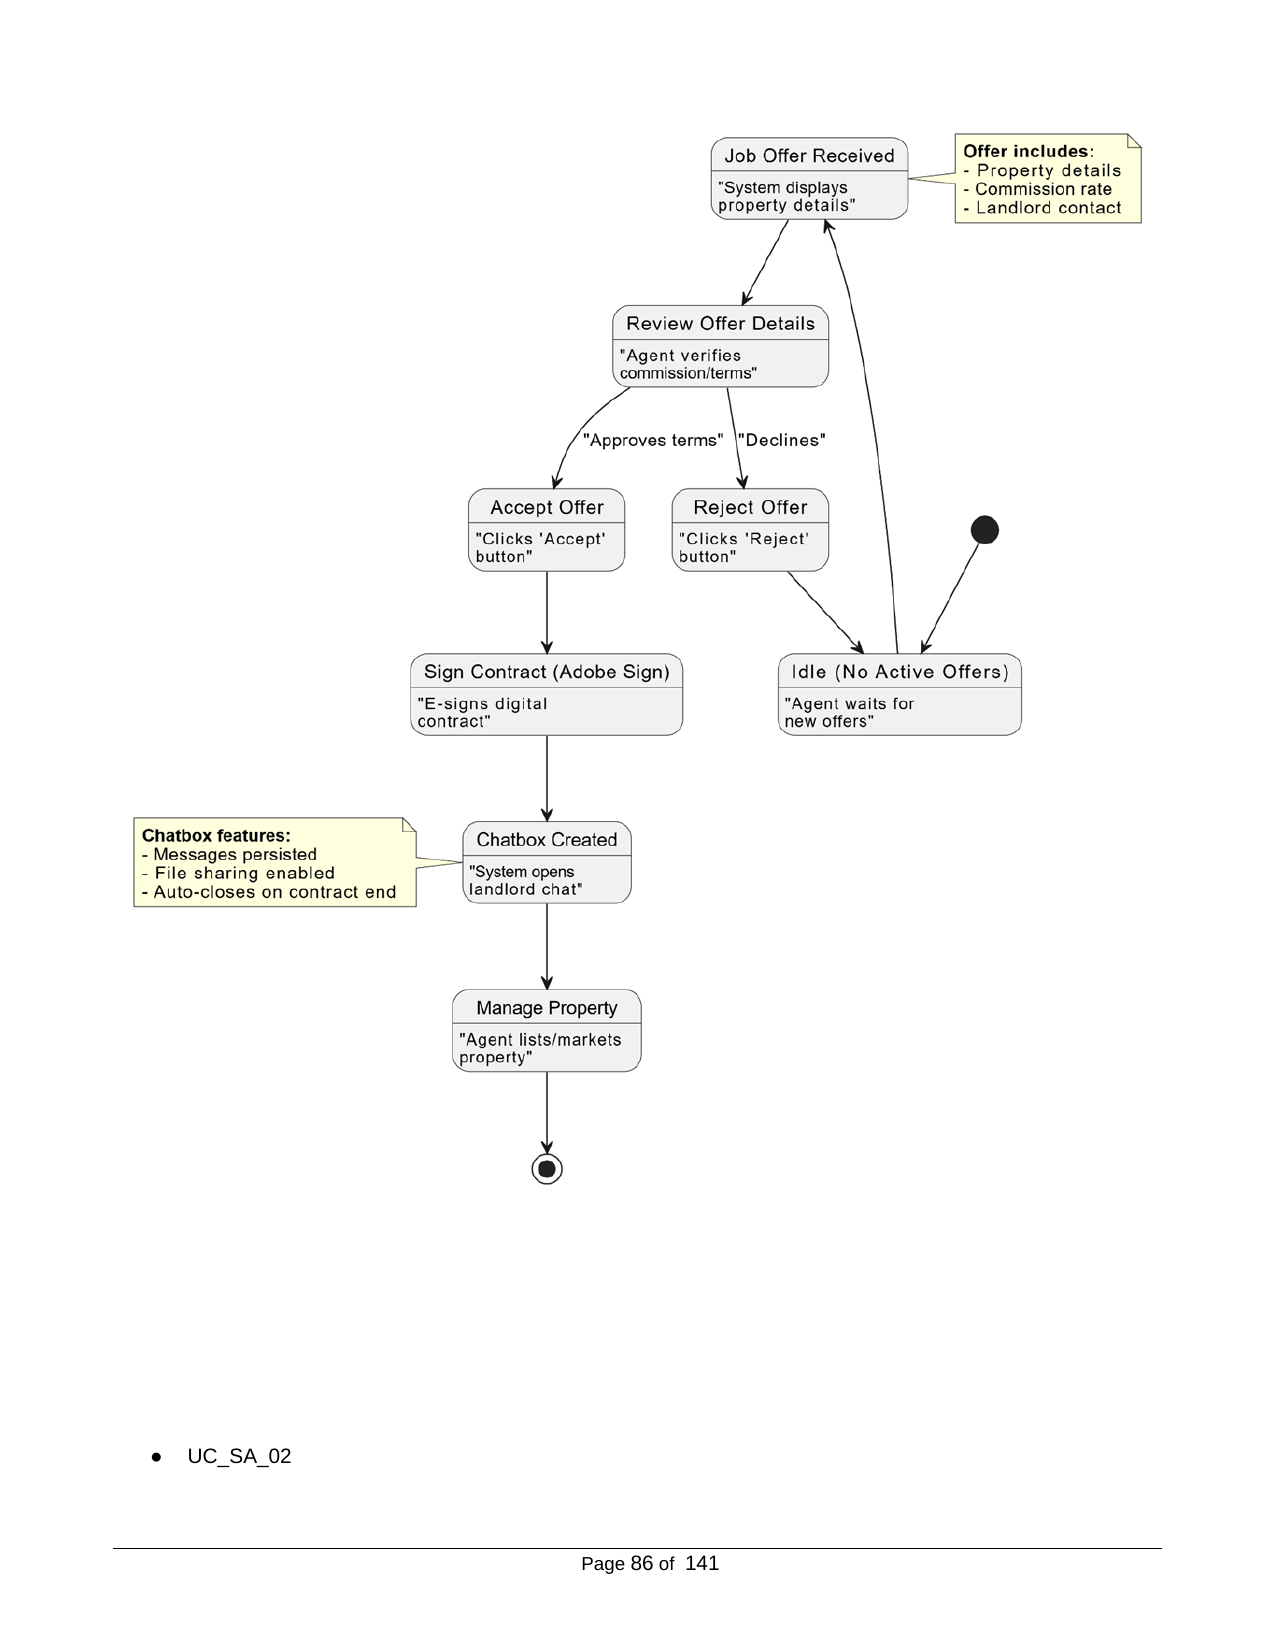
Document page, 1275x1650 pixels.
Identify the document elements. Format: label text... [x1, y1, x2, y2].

list UC_SA_02 [150, 1444, 1162, 1468]
picture [112, 112, 1163, 1205]
